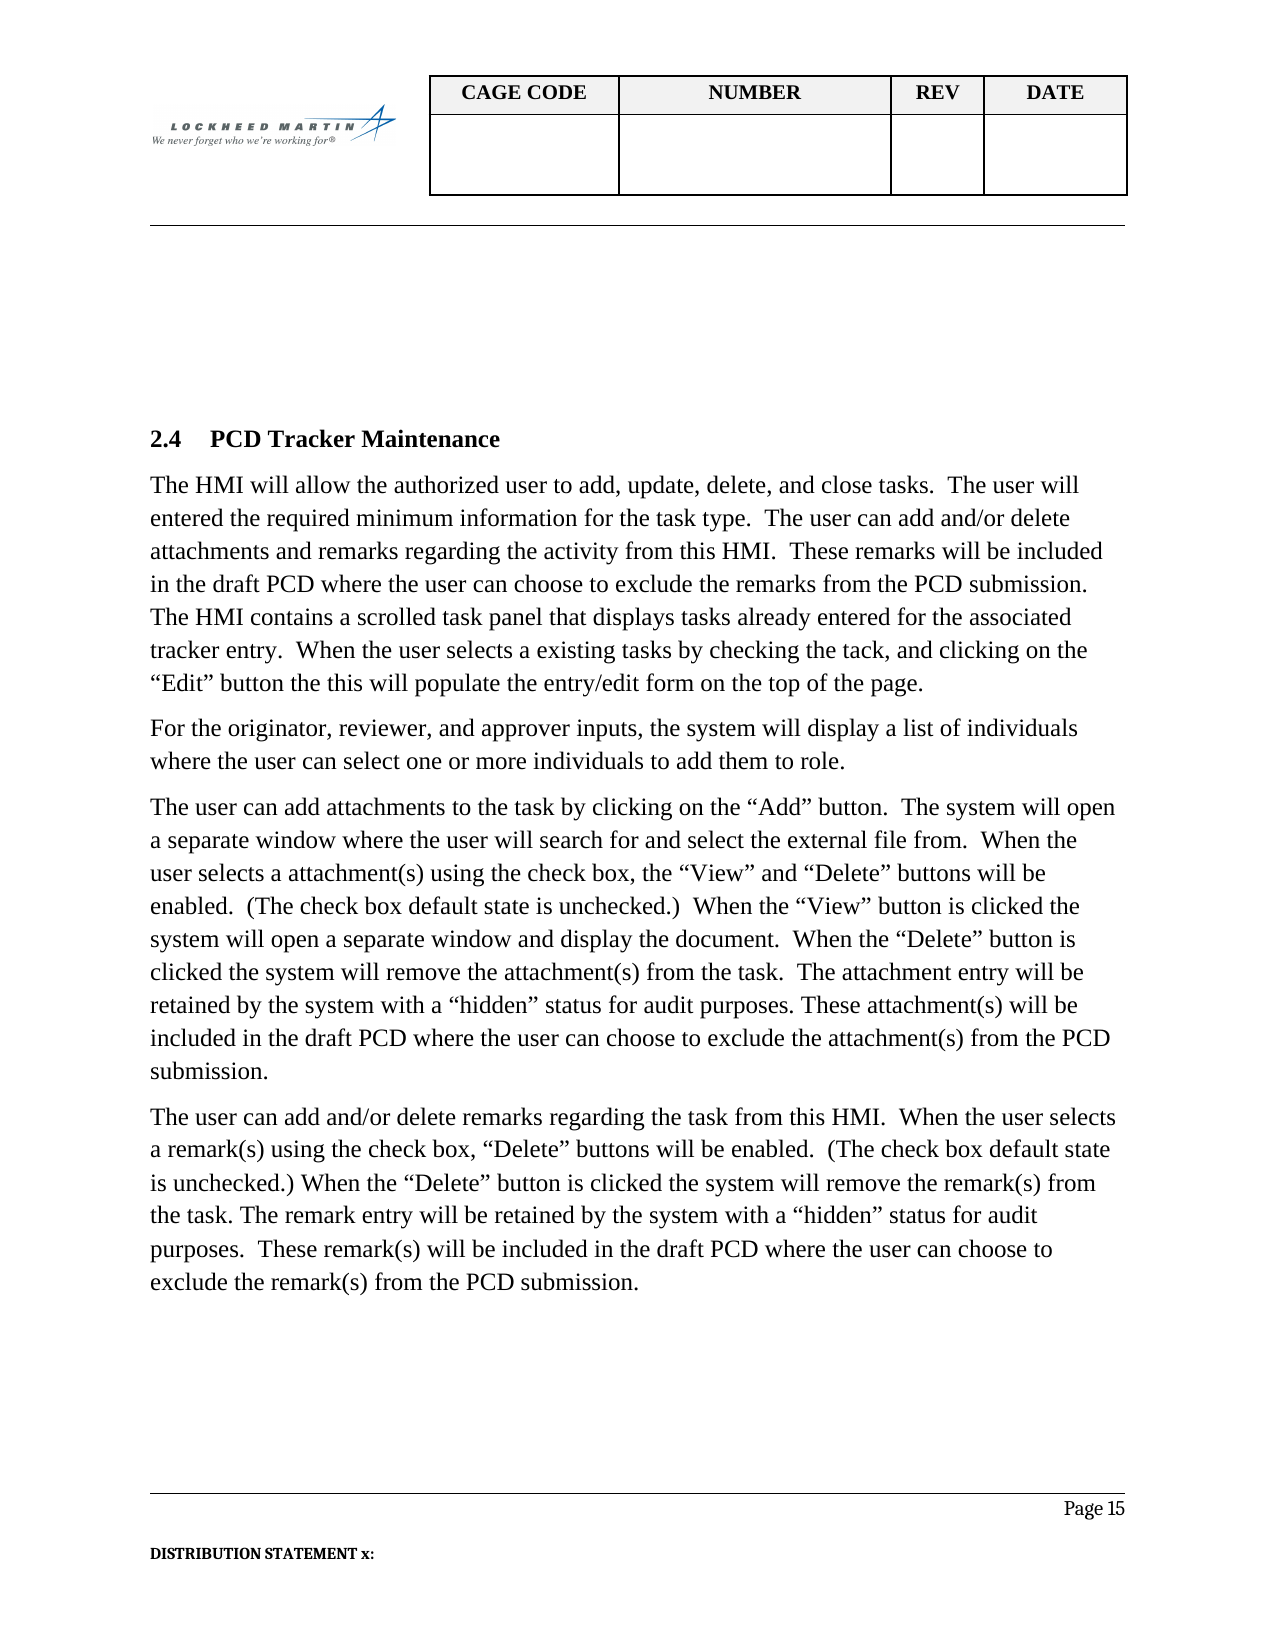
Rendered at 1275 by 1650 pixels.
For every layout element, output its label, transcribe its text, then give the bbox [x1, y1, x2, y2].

picture [152, 104, 397, 146]
text The user can add and/or delete remarks regarding the task from this HMI. When the user selects a remark(s) using the check box, “Delete” buttons will be enabled. (The check box default state is unchecked.) When the “Delete” button is clicked the system will remove the remark(s) from the task. The remark entry will be retained by the system with a “hidden” status for audit purposes. These remark(s) will be included in the draft PCD where the user can choose to exclude the remark(s) from the PCD submission. [150, 1102, 1125, 1295]
text For the originator, reviewer, and approver inputs, the system will display a list of individuals where the user can select one or more individuals to add them to role. [150, 713, 1125, 775]
text The user can add attachments to the task by clicking on the “Add” button. The system will open a separate window where the user will search for and select the external file from. When the user selects a attachment(s) using the check box, the “View” and “Delete” buttons will be enabled. (The check box default state is unchecked.) When the “View” button is clicked the system will open a separate window and display the document. When the “Delete” button is clicked the system will remove the attachment(s) from the task. The attachment entry will be retained by the system with a “hidden” status for audit purposes. These attachment(s) will be included in the draft PCD where the user can choose to exclude the attachment(s) from the PCD submission. [150, 792, 1125, 1085]
subtitle PCD Tracker Maintenance [150, 424, 1125, 453]
text The HMI will allow the authorized user to add, update, delete, and close tasks. The user will entered the required minimum information for the task type. The user can add and/or delete attachments and remarks regarding the activity from this HMI. These remarks will be included in the draft PCD where the user can choose to exclude the remarks from the PCD submission. The HMI contains a scrolled task panel that displays tasks already entered for the associated tracker entry. When the user selects a existing tasks by checking the tack, and clicking on the “Edit” button the this will populate the entry/edit form on the top of the page. [150, 470, 1125, 697]
